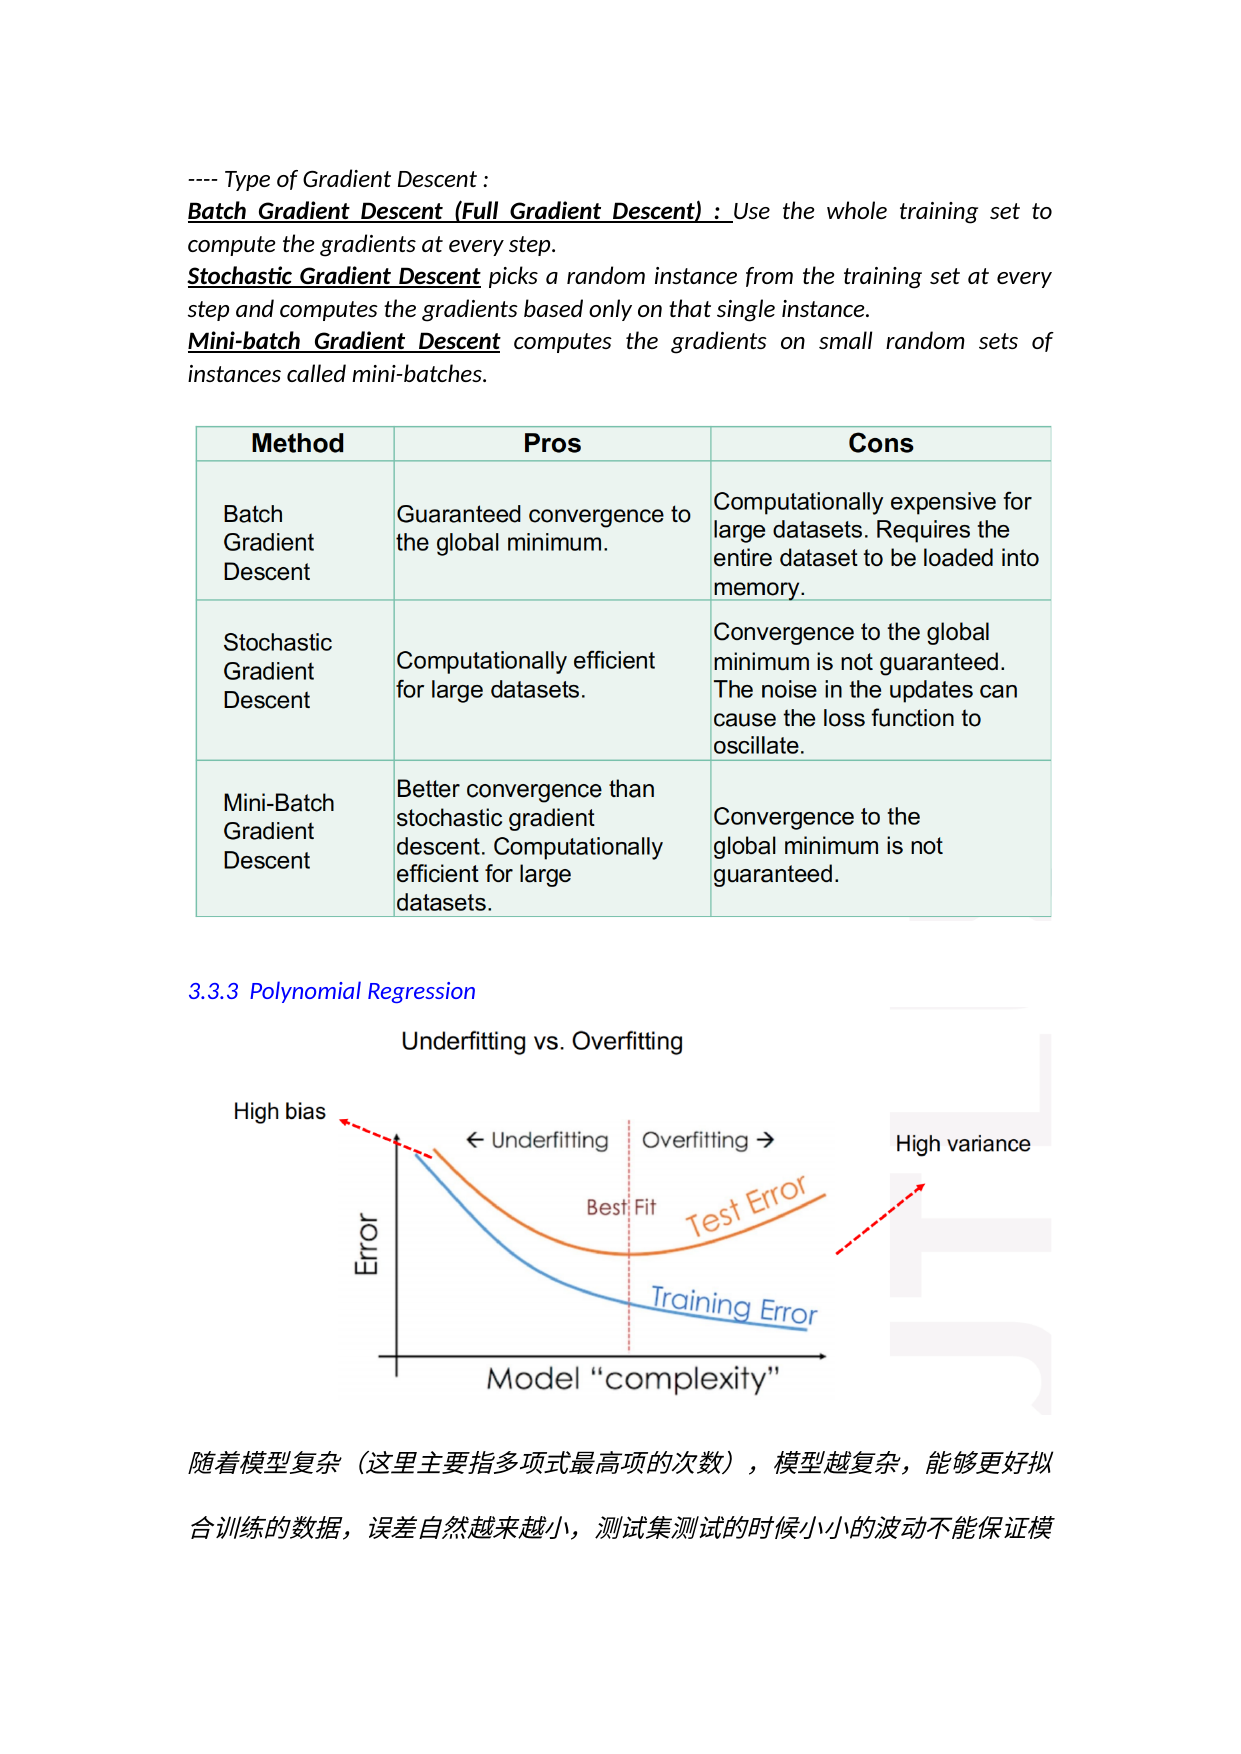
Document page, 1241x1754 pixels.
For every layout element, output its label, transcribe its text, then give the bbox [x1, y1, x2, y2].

list Mini-batch Gradient Descent computes the gradients on small random sets of instances called mini-batches. [187, 324, 1053, 389]
picture [187, 422, 1052, 921]
list Stochastic Gradient Descent picks a random instance from the training set at every step and computes the gradients based only on that single instance. [187, 259, 1053, 324]
list Batch Gradient Descent (Full Gradient Descent) : Use the whole training set to compute the gradients at every step. [187, 194, 1053, 259]
list ---- Type of Gradient Descent : [187, 162, 1053, 194]
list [187, 1429, 1053, 1559]
list 3.3.3 Polynomial Regression [187, 974, 1053, 1007]
picture [187, 1007, 1052, 1415]
